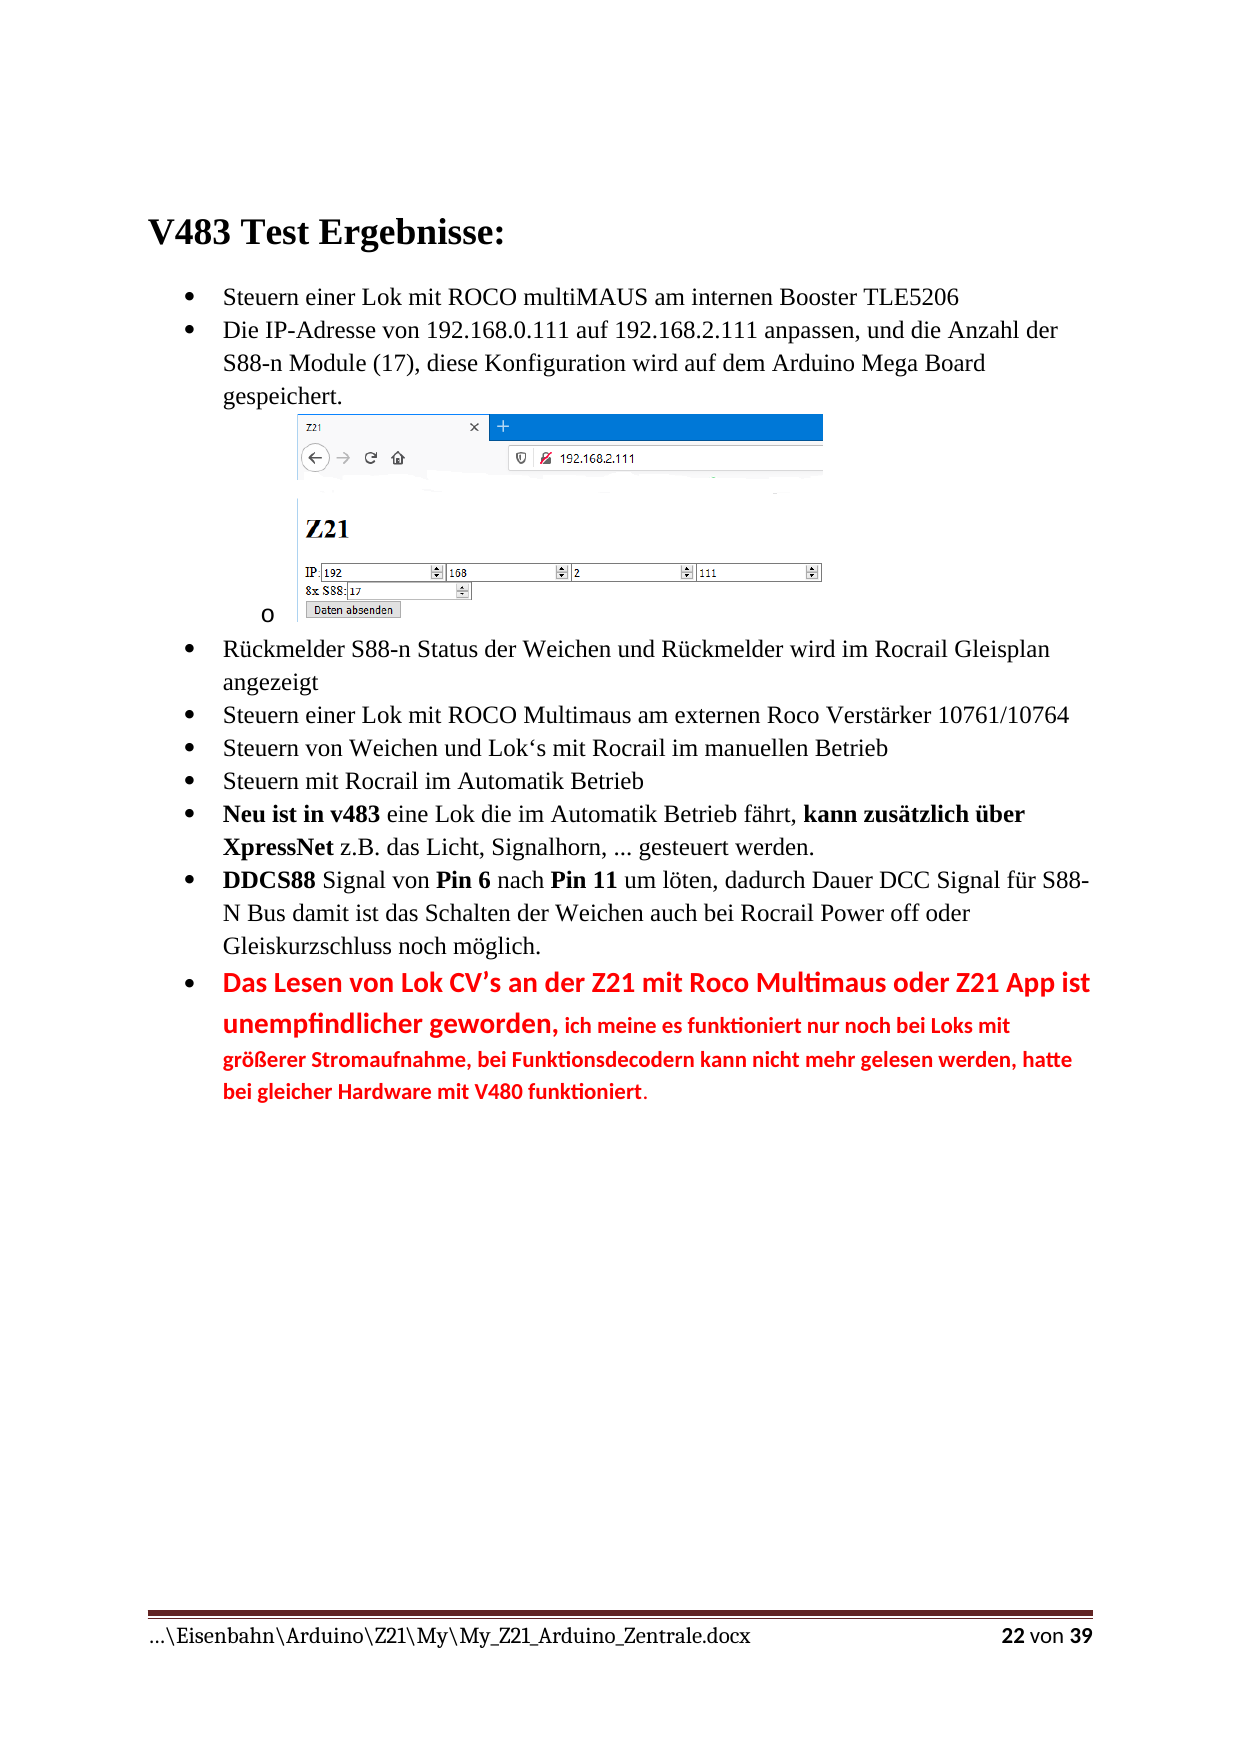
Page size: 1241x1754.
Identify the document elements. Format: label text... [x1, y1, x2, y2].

list Neu ist in v483 eine Lok die im Automatik Betrieb fährt, kann zusätzlich über XpressNet z.B. das Licht, Signalhorn, ... gesteuert werden. [185, 799, 1093, 861]
list Steuern von Weichen und Lok‘s mit Rocrail im manuellen Betrieb [185, 733, 1093, 762]
list Steuern einer Lok mit ROCO Multimaus am externen Roco Verstärker 10761/10764 [185, 700, 1093, 728]
picture [297, 414, 828, 622]
list Rückmelder S88-n Status der Weichen und Rückmelder wird im Rocrail Gleisplan angezeigt [185, 634, 1093, 696]
list Die IP-Adresse von 192.168.0.111 auf 192.168.2.111 anpassen, und die Anzahl der S88-n Module (17), diese Konfiguration wird auf dem Arduino Mega Board gespeichert. [185, 315, 1093, 410]
list Das Lesen von Lok CV’s an der Z21 mit Roco Multimaus oder Z21 App ist unempfindlicher geworden, ich meine es funktioniert nur noch bei Loks mit größerer Stromaufnahme, bei Funktionsdecodern kann nicht mehr gelesen werden, hatte bei gleicher Hardware mit V480 funktioniert. [185, 964, 1093, 1105]
subtitle V483 Test Ergebnisse: [148, 210, 1093, 253]
list DDCS88 Signal von Pin 6 nach Pin 11 um löten, dadurch Dauer DCC Signal für S88-N Bus damit ist das Schalten der Weichen auch bei Rocrail Power off oder Gleiskurzschluss noch möglich. [185, 865, 1093, 960]
list Steuern einer Lok mit ROCO multiMAUS am internen Booster TLE5206 [185, 282, 1093, 311]
list Steuern mit Rocrail im Automatik Betrieb [185, 766, 1093, 794]
